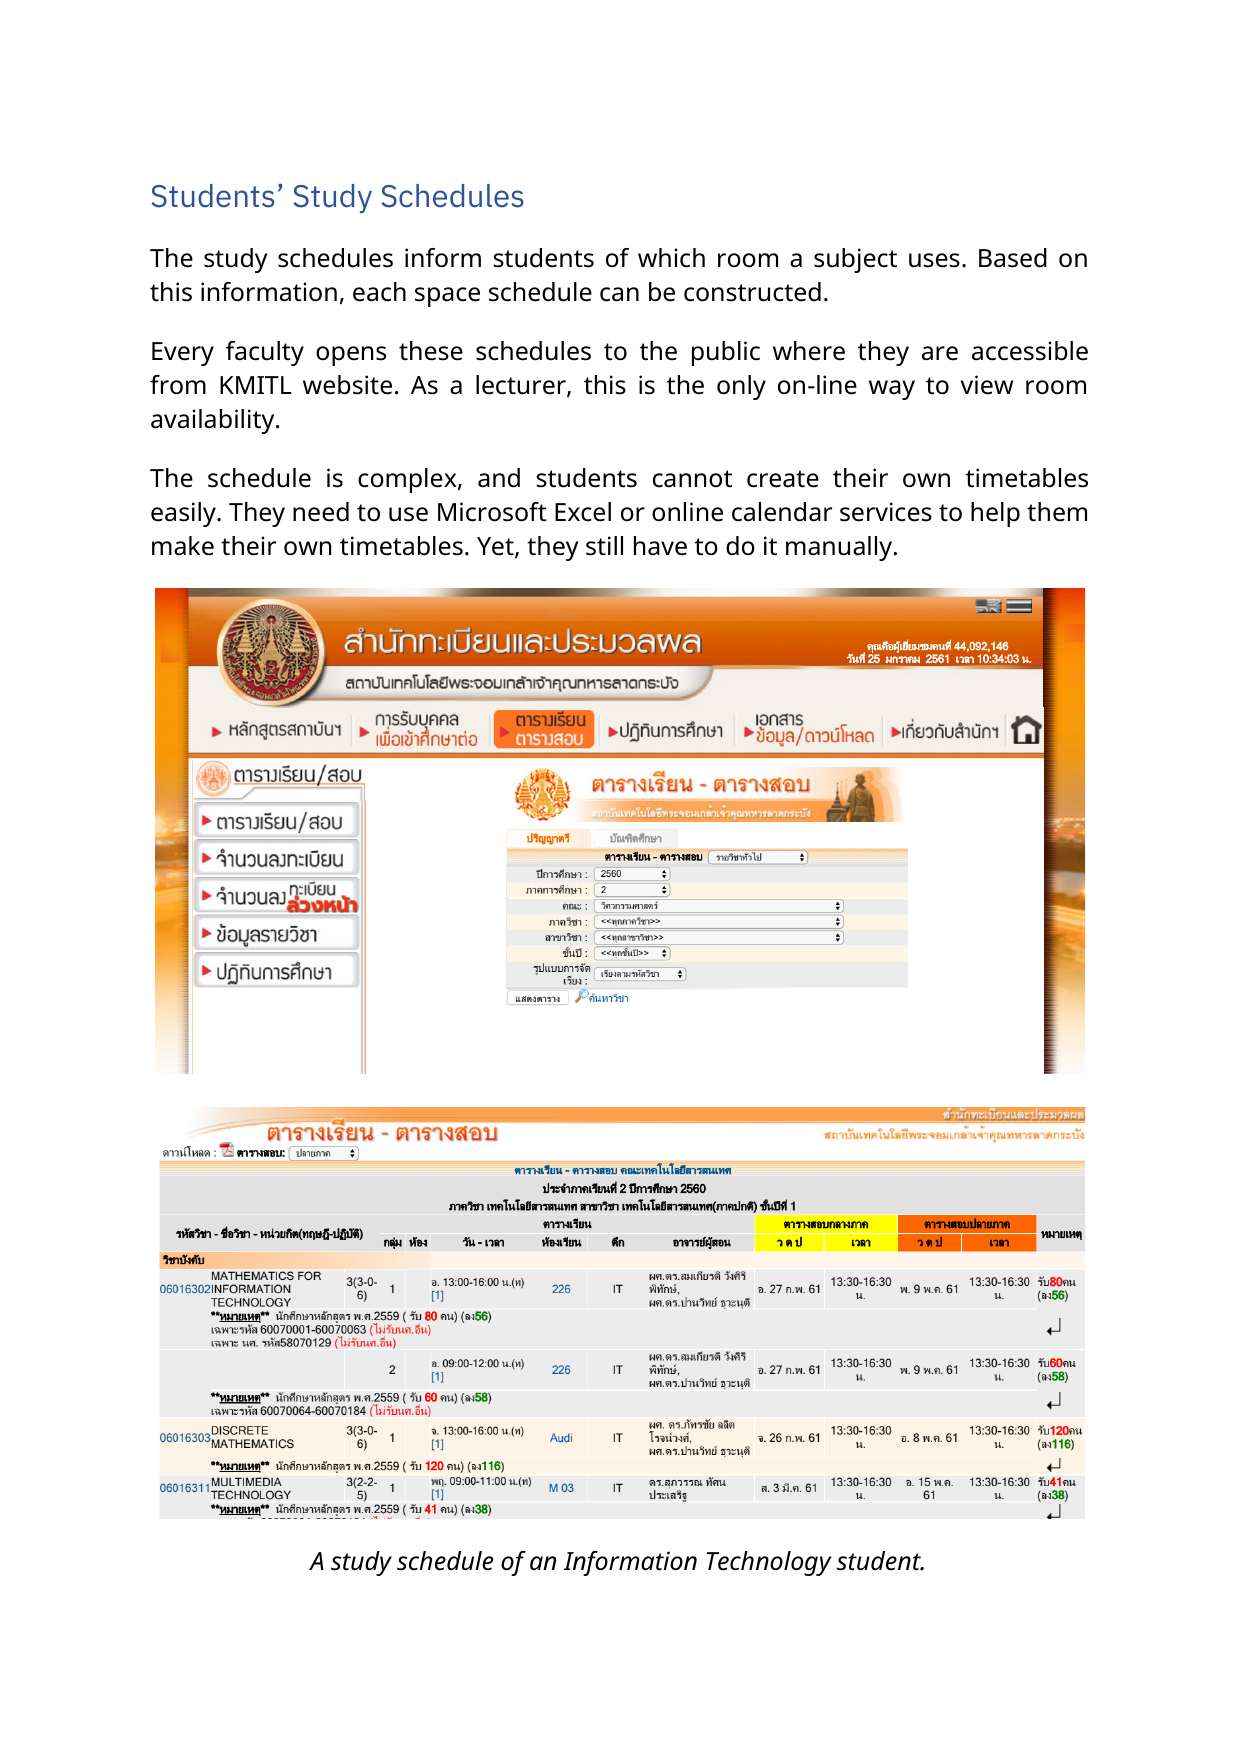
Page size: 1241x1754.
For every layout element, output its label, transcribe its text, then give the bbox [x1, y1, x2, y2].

text Every faculty opens these schedules to the public where they are accessible from KMITL website. As a lecturer, this is the only on-line way to view room availability. [150, 334, 1090, 436]
subtitle Students’ Study Schedules [150, 175, 1090, 216]
text The study schedules inform students of which room a subject uses. Based on this information, each space schedule can be constructed. [150, 241, 1090, 309]
text The schedule is complex, and students cannot create their own timetables easily. They need to use Microsoft Excel or online calendar services to help them make their own timetables. Yet, they still have to do it manually. [150, 461, 1090, 563]
text A study schedule of an Information Technology student. [150, 1543, 1090, 1577]
